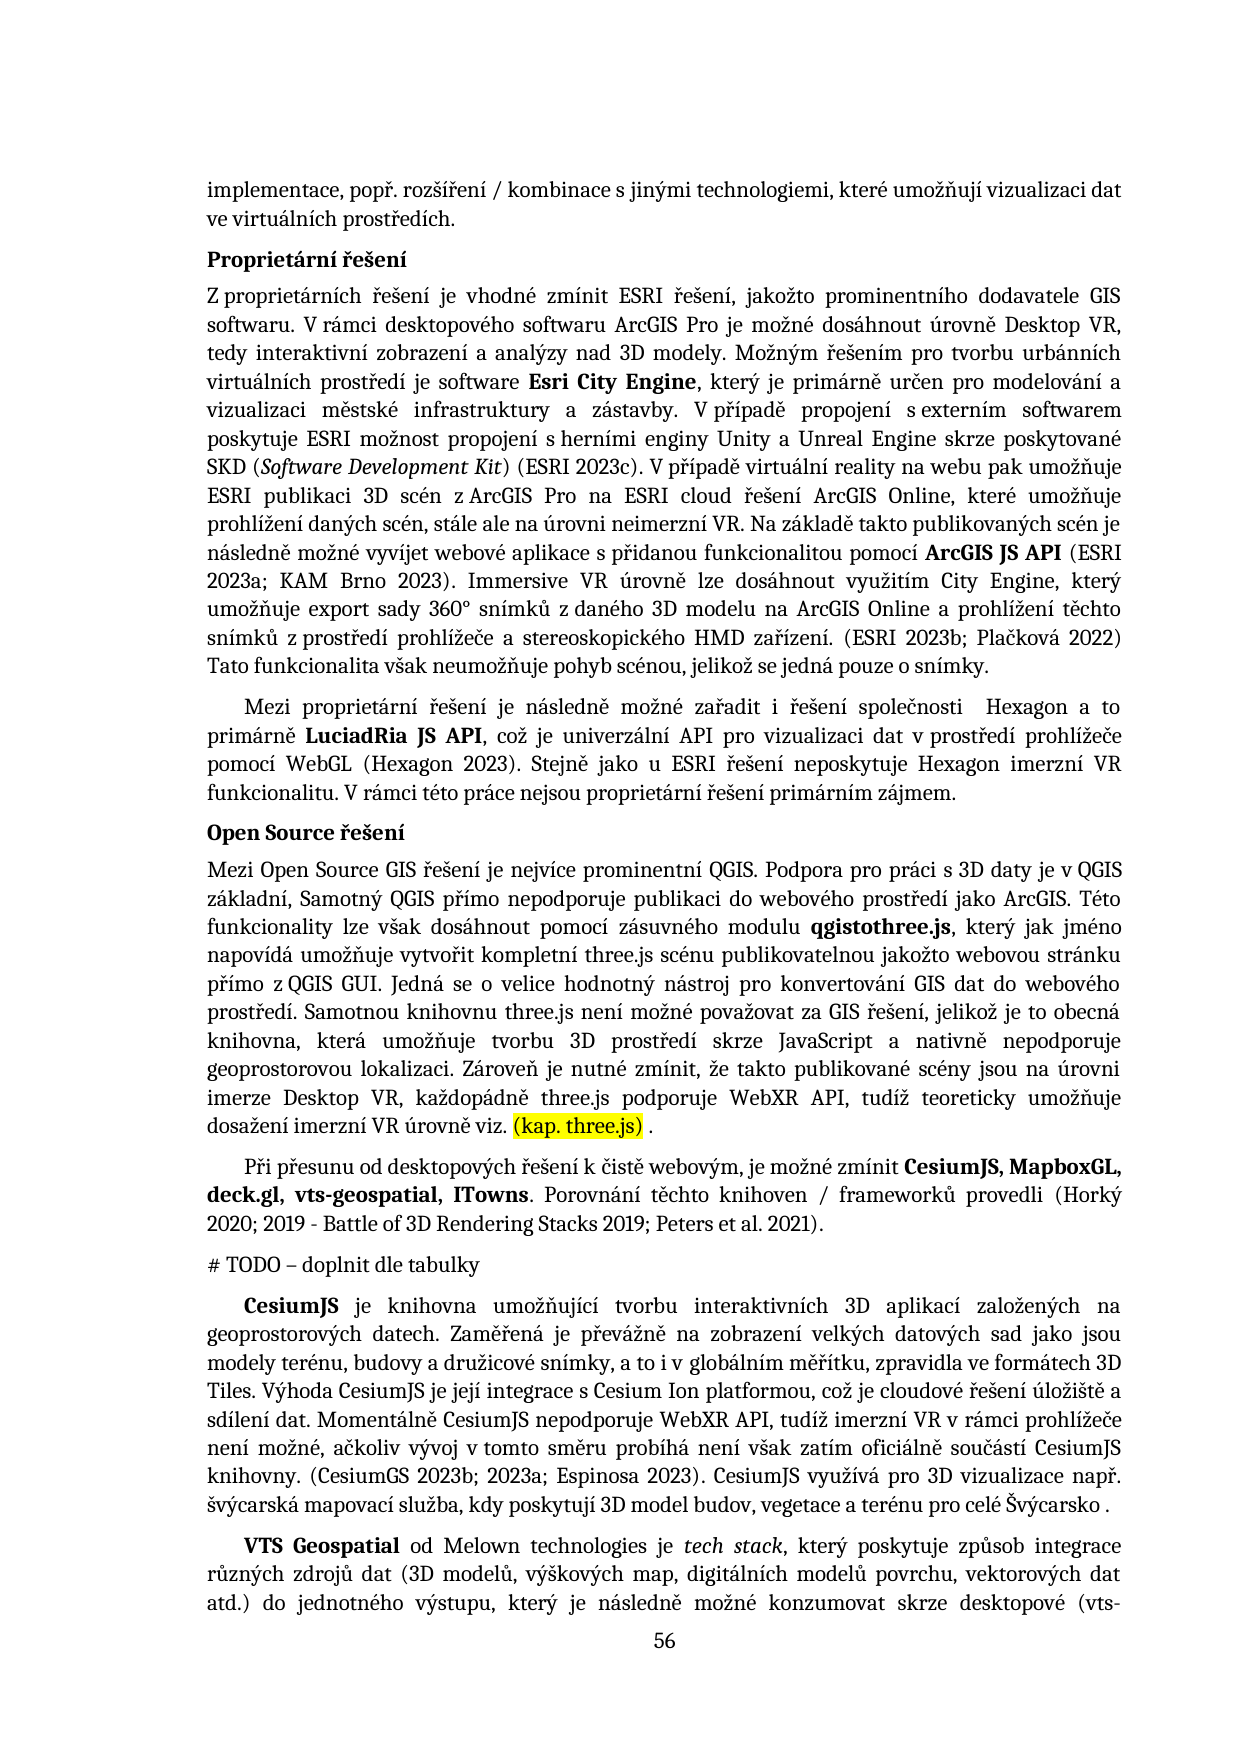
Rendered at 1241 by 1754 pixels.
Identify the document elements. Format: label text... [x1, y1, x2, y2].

text Mezi proprietární řešení je následně možné zařadit i řešení společnosti Hexagon a to primárně LuciadRia JS API, což je univerzální API pro vizualizaci dat v prostředí prohlížeče pomocí WebGL (Hexagon 2023). Stejně jako u ESRI řešení neposkytuje Hexagon imerzní VR funkcionalitu. V rámci této práce nejsou proprietární řešení primárním zájmem. [207, 694, 1122, 806]
text # TODO – doplnit dle tabulky [207, 1252, 1122, 1278]
text Mezi Open Source GIS řešení je nejvíce prominentní QGIS. Podpora pro práci s 3D daty je v QGIS základní, Samotný QGIS přímo nepodporuje publikaci do webového prostředí jako ArcGIS. Této funkcionality lze však dosáhnout pomocí zásuvného modulu qgistothree.js, který jak jméno napovídá umožňuje vytvořit kompletní three.js scénu publikovatelnou jakožto webovou stránku přímo z QGIS GUI. Jedná se o velice hodnotný nástroj pro konvertování GIS dat do webového prostředí. Samotnou knihovnu three.js není možné považovat za GIS řešení, jelikož je to obecná knihovna, která umožňuje tvorbu 3D prostředí skrze JavaScript a nativně nepodporuje geoprostorovou lokalizaci. Zároveň je nutné zmínit, že takto publikované scény jsou na úrovni imerze Desktop VR, každopádně three.js podporuje WebXR API, tudíž teoreticky umožňuje dosažení imerzní VR úrovně viz. (kap. three.js) . [207, 857, 1122, 1139]
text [207, 177, 1122, 232]
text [207, 1533, 1122, 1616]
text Open Source řešení [207, 820, 1122, 847]
text Z proprietárních řešení je vhodné zmínit ESRI řešení, jakožto prominentního dodavatele GIS softwaru. V rámci desktopového softwaru ArcGIS Pro je možné dosáhnout úrovně Desktop VR, tedy interaktivní zobrazení a analýzy nad 3D modely. Možným řešením pro tvorbu urbánních virtuálních prostředí je software Esri City Engine, který je primárně určen pro modelování a vizualizaci městské infrastruktury a zástavby. V případě propojení s externím softwarem poskytuje ESRI možnost propojení s herními enginy Unity a Unreal Engine skrze poskytované SKD (Software Development Kit) (ESRI 2023c). V případě virtuální reality na webu pak umožňuje ESRI publikaci 3D scén z ArcGIS Pro na ESRI cloud řešení ArcGIS Online, které umožňuje prohlížení daných scén, stále ale na úrovni neimerzní VR. Na základě takto publikovaných scén je následně možné vyvíjet webové aplikace s přidanou funkcionalitou pomocí ArcGIS JS API (ESRI 2023a; KAM Brno 2023). Immersive VR úrovně lze dosáhnout využitím City Engine, který umožňuje export sady 360° snímků z daného 3D modelu na ArcGIS Online a prohlížení těchto snímků z prostředí prohlížeče a stereoskopického HMD zařízení. (ESRI 2023b; Plačková 2022) Tato funkcionalita však neumožňuje pohyb scénou, jelikož se jedná pouze o snímky. [207, 283, 1122, 679]
text Při přesunu od desktopových řešení k čistě webovým, je možné zmínit CesiumJS, MapboxGL, deck.gl, vts-geospatial, ITowns. Porovnání těchto knihoven / frameworků provedli (Horký 2020; 2019 - Battle of 3D Rendering Stacks 2019; Peters et al. 2021). [207, 1154, 1122, 1237]
text Proprietární řešení [207, 247, 1122, 273]
text CesiumJS je knihovna umožňující tvorbu interaktivních 3D aplikací založených na geoprostorových datech. Zaměřená je převážně na zobrazení velkých datových sad jako jsou modely terénu, budovy a družicové snímky, a to i v globálním měřítku, zpravidla ve formátech 3D Tiles. Výhoda CesiumJS je její integrace s Cesium Ion platformou, což je cloudové řešení úložiště a sdílení dat. Momentálně CesiumJS nepodporuje WebXR API, tudíž imerzní VR v rámci prohlížeče není možné, ačkoliv vývoj v tomto směru probíhá není však zatím oficiálně součástí CesiumJS knihovny. (CesiumGS 2023b; 2023a; Espinosa 2023). CesiumJS využívá pro 3D vizualizace např. švýcarská mapovací služba, kdy poskytují 3D model budov, vegetace a terénu pro celé Švýcarsko . [207, 1293, 1122, 1518]
